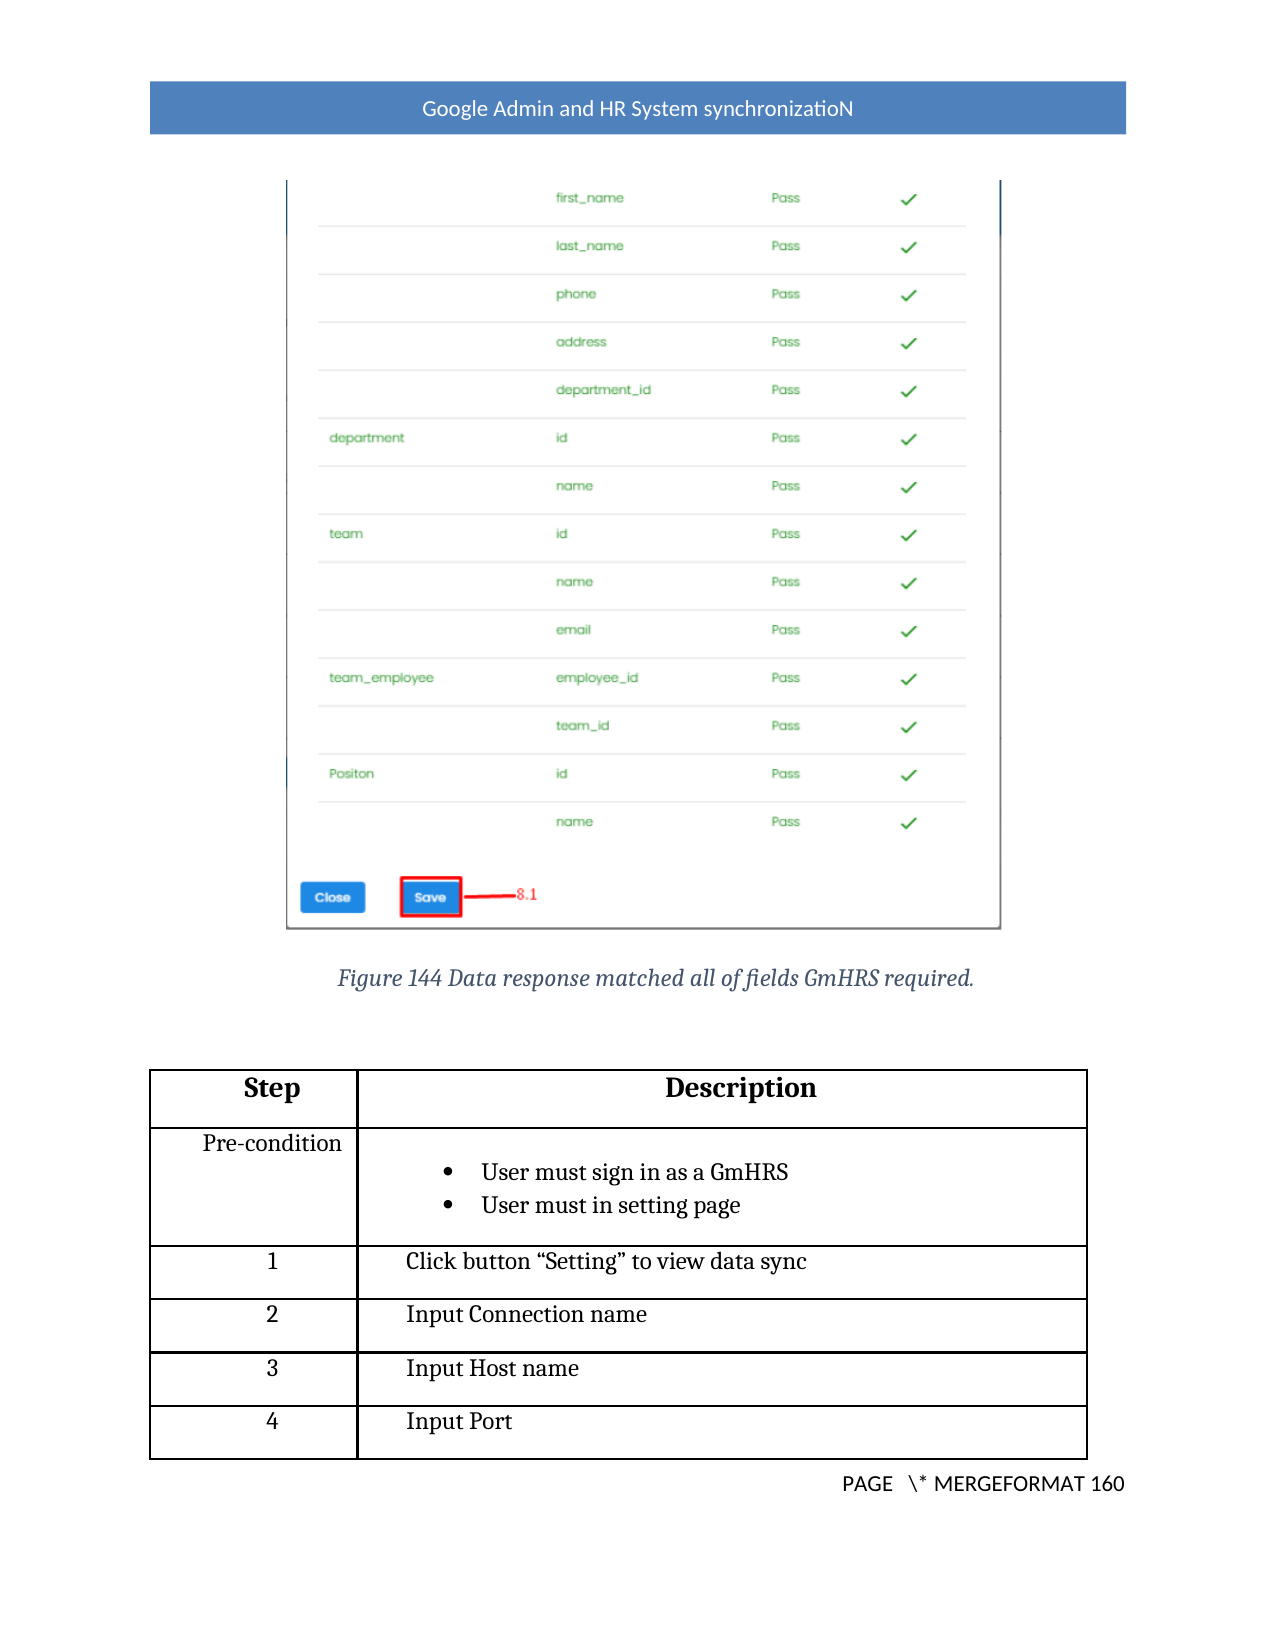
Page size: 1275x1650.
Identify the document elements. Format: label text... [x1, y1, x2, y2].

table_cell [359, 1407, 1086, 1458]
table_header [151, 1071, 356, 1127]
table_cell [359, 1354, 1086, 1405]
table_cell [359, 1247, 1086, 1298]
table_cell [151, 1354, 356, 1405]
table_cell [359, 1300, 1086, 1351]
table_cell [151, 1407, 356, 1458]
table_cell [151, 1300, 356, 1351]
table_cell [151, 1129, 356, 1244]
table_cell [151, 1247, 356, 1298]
text Figure 144 Data response matched all of fields GmHRS required. [187, 964, 1125, 992]
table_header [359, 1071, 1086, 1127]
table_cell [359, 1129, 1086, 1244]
picture [286, 180, 1002, 931]
